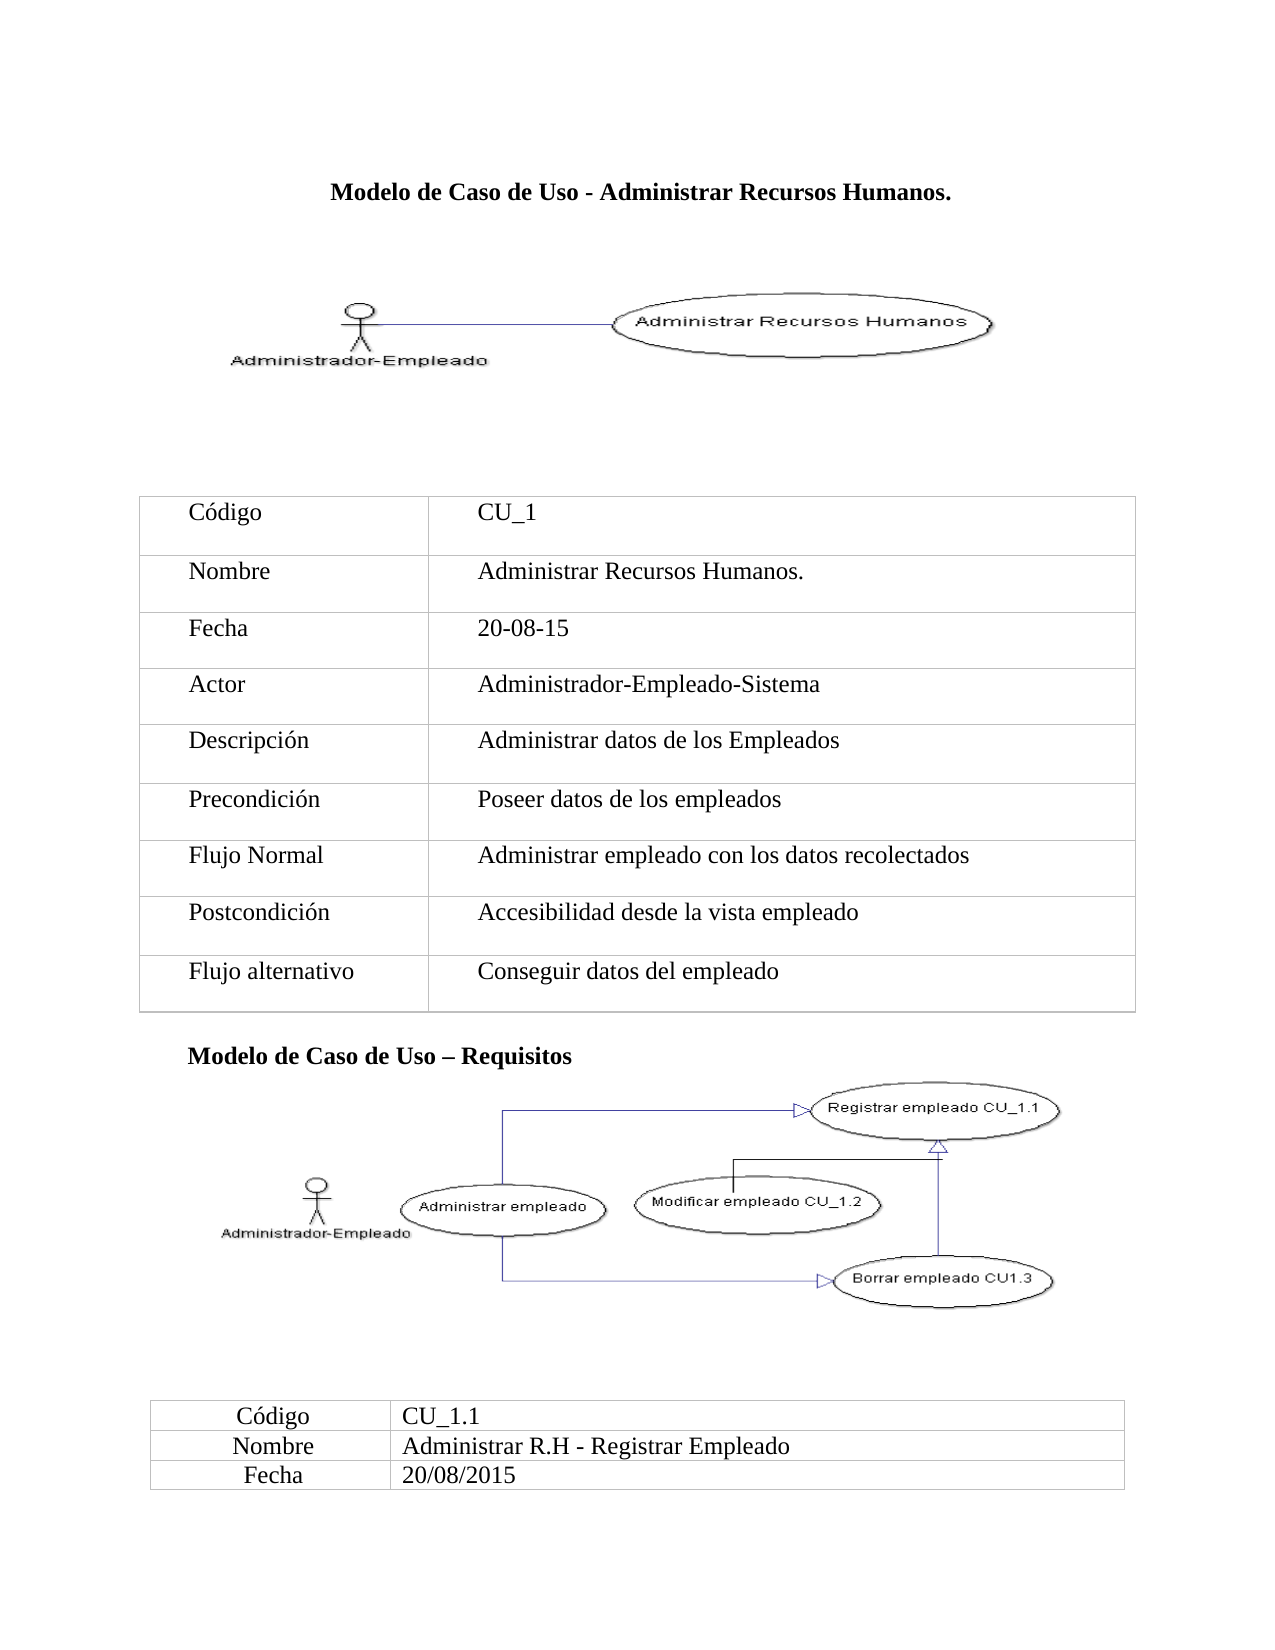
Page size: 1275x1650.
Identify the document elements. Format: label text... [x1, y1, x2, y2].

table_cell Flujo alternativo [140, 956, 428, 1011]
table_header Código [151, 1401, 390, 1430]
table_cell Descripción [140, 725, 428, 783]
table_cell Accesibilidad desde la vista empleado [429, 897, 1135, 955]
table_cell Conseguir datos del empleado [429, 956, 1135, 1011]
text Modelo de Caso de Uso – Requisitos [187, 1041, 1125, 1069]
table_cell Administrar datos de los Empleados [429, 725, 1135, 783]
picture [134, 226, 1127, 439]
table_cell Precondición [140, 784, 428, 839]
table_cell Fecha [151, 1461, 390, 1489]
picture [150, 1069, 1125, 1314]
table_header CU_1.1 [391, 1401, 1124, 1430]
table_cell 20-08-15 [429, 613, 1135, 668]
table_cell Nombre [140, 556, 428, 612]
table_cell Poseer datos de los empleados [429, 784, 1135, 839]
table_cell Flujo Normal [140, 841, 428, 896]
table_cell Actor [140, 669, 428, 724]
table_cell Postcondición [140, 897, 428, 955]
table_cell Nombre [151, 1431, 390, 1459]
table_cell Fecha [140, 613, 428, 668]
table_cell Administrar R.H - Registrar Empleado [391, 1431, 1124, 1459]
table_header Código [140, 497, 428, 555]
table_cell Administrar empleado con los datos recolectados [429, 841, 1135, 896]
table_cell Administrar Recursos Humanos. [429, 556, 1135, 612]
table_cell 20/08/2015 [391, 1461, 1124, 1489]
table_header CU_1 [429, 497, 1135, 555]
text Modelo de Caso de Uso - Administrar Recursos Humanos. [150, 177, 1125, 206]
table_cell Administrador-Empleado-Sistema [429, 669, 1135, 724]
